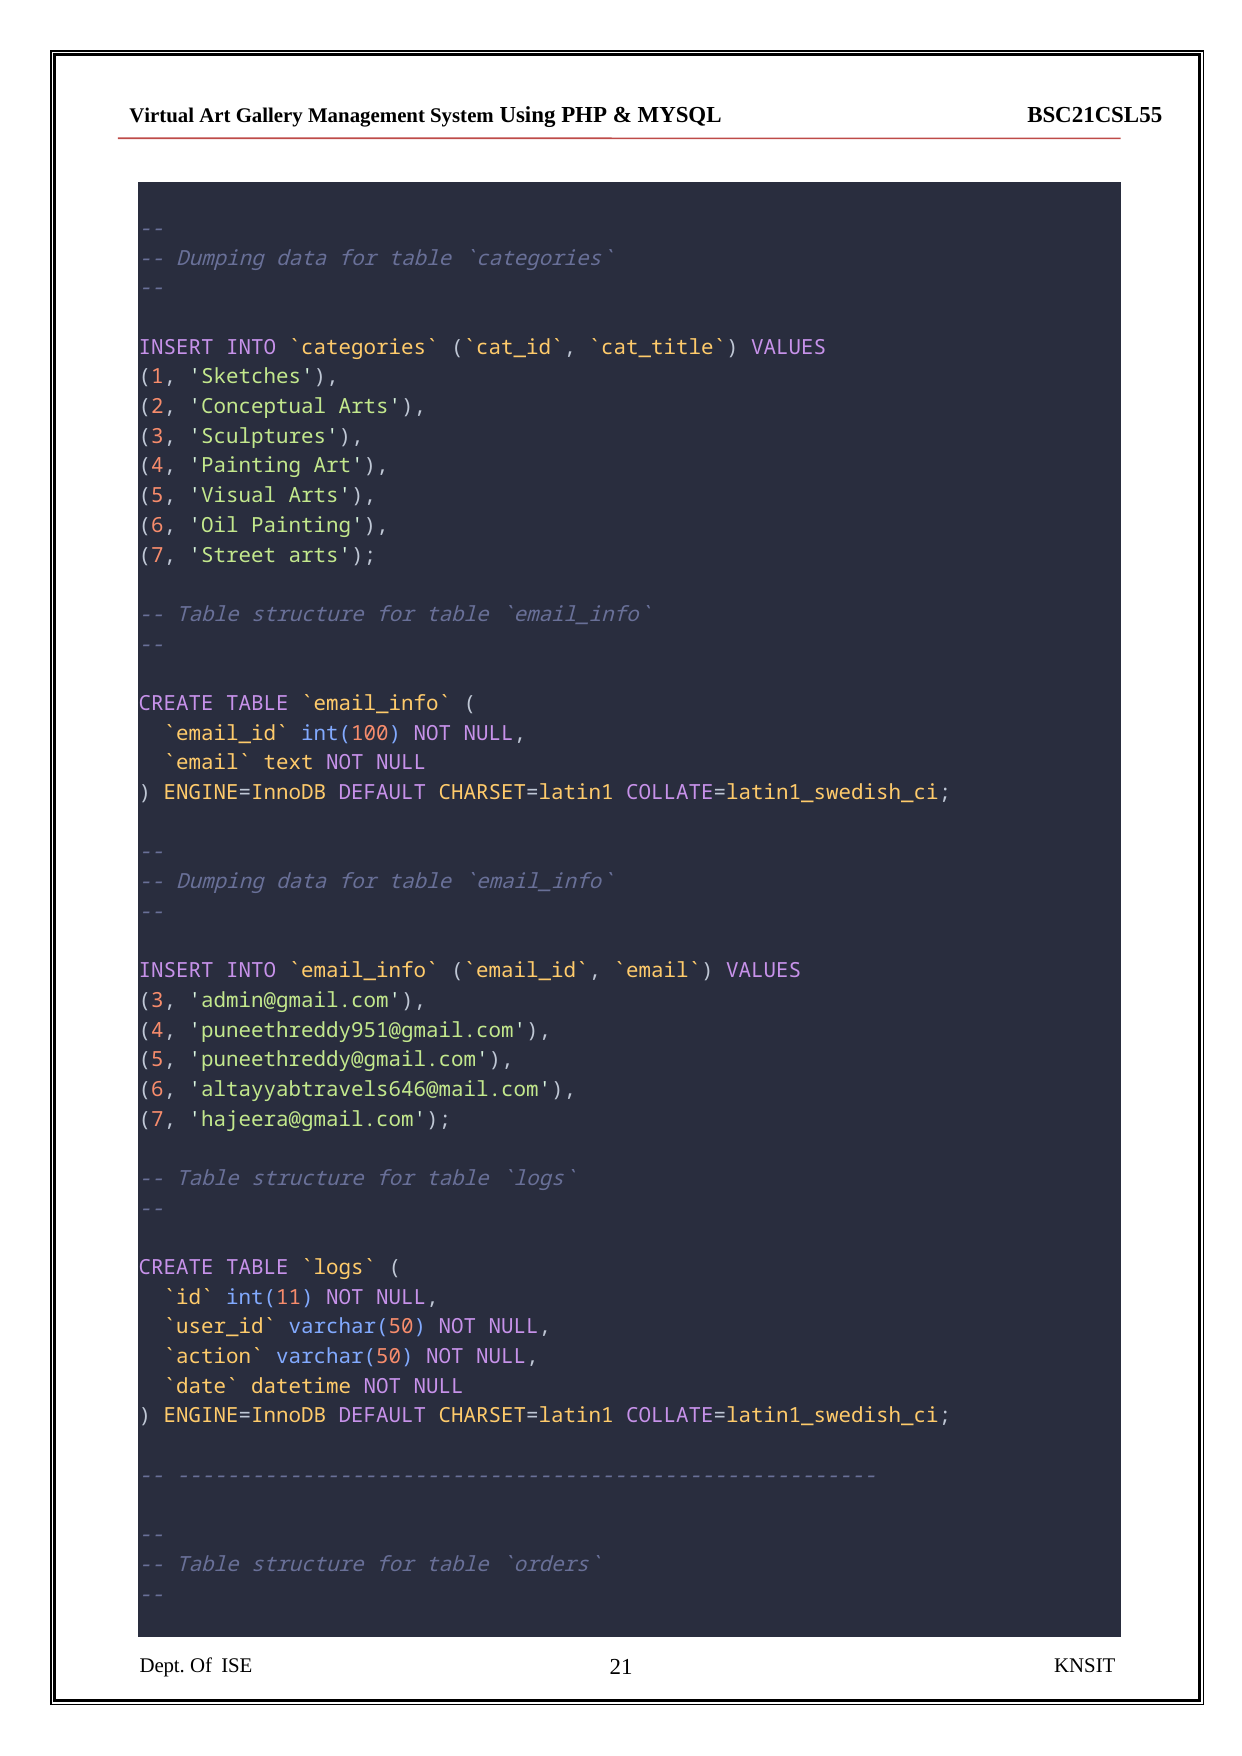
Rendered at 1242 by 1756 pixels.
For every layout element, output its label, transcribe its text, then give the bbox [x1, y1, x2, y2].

text `id` int(11) NOT NULL, [138, 1281, 1121, 1310]
text (7, 'Street arts'); [138, 538, 1121, 568]
text CREATE TABLE `logs` ( [138, 1251, 1121, 1281]
text (1, 'Sketches'), [138, 360, 1121, 390]
text `email` text NOT NULL [138, 746, 1121, 776]
text INSERT INTO `email_info` (`email_id`, `email`) VALUES [138, 954, 1121, 984]
text (5, 'Visual Arts'), [138, 479, 1121, 509]
text `date` datetime NOT NULL [138, 1370, 1121, 1399]
text INSERT INTO `categories` (`cat_id`, `cat_title`) VALUES [138, 331, 1121, 360]
text -- Table structure for table `orders` [138, 1548, 1121, 1577]
text `action` varchar(50) NOT NULL, [138, 1340, 1121, 1370]
text (3, 'admin@gmail.com'), [138, 984, 1121, 1013]
text -- [138, 212, 1121, 242]
text -- [138, 835, 1121, 865]
text -- [138, 271, 1121, 301]
text (3, 'Sculptures'), [138, 420, 1121, 449]
text `email_id` int(100) NOT NULL, [138, 717, 1121, 746]
text `user_id` varchar(50) NOT NULL, [138, 1310, 1121, 1340]
text (6, 'altayyabtravels646@mail.com'), [138, 1073, 1121, 1102]
text (7, 'hajeera@gmail.com'); [138, 1102, 1121, 1132]
text (4, 'puneethreddy951@gmail.com'), [138, 1013, 1121, 1043]
text (2, 'Conceptual Arts'), [138, 390, 1121, 420]
text -- Table structure for table `email_info` [138, 598, 1121, 627]
text (5, 'puneethreddy@gmail.com'), [138, 1043, 1121, 1073]
text (6, 'Oil Painting'), [138, 509, 1121, 538]
text -- [138, 627, 1121, 657]
text -- [138, 1518, 1121, 1548]
text -- Table structure for table `logs` [138, 1162, 1121, 1192]
text -- [138, 1192, 1121, 1221]
text ) ENGINE=InnoDB DEFAULT CHARSET=latin1 COLLATE=latin1_swedish_ci; [138, 1399, 1121, 1429]
text -- [138, 1577, 1121, 1607]
text CREATE TABLE `email_info` ( [138, 687, 1121, 717]
text -- [138, 895, 1121, 924]
text -- -------------------------------------------------------- [138, 1459, 1121, 1488]
text (4, 'Painting Art'), [138, 449, 1121, 479]
text ) ENGINE=InnoDB DEFAULT CHARSET=latin1 COLLATE=latin1_swedish_ci; [138, 776, 1121, 806]
text -- Dumping data for table `email_info` [138, 865, 1121, 895]
text -- Dumping data for table `categories` [138, 242, 1121, 271]
